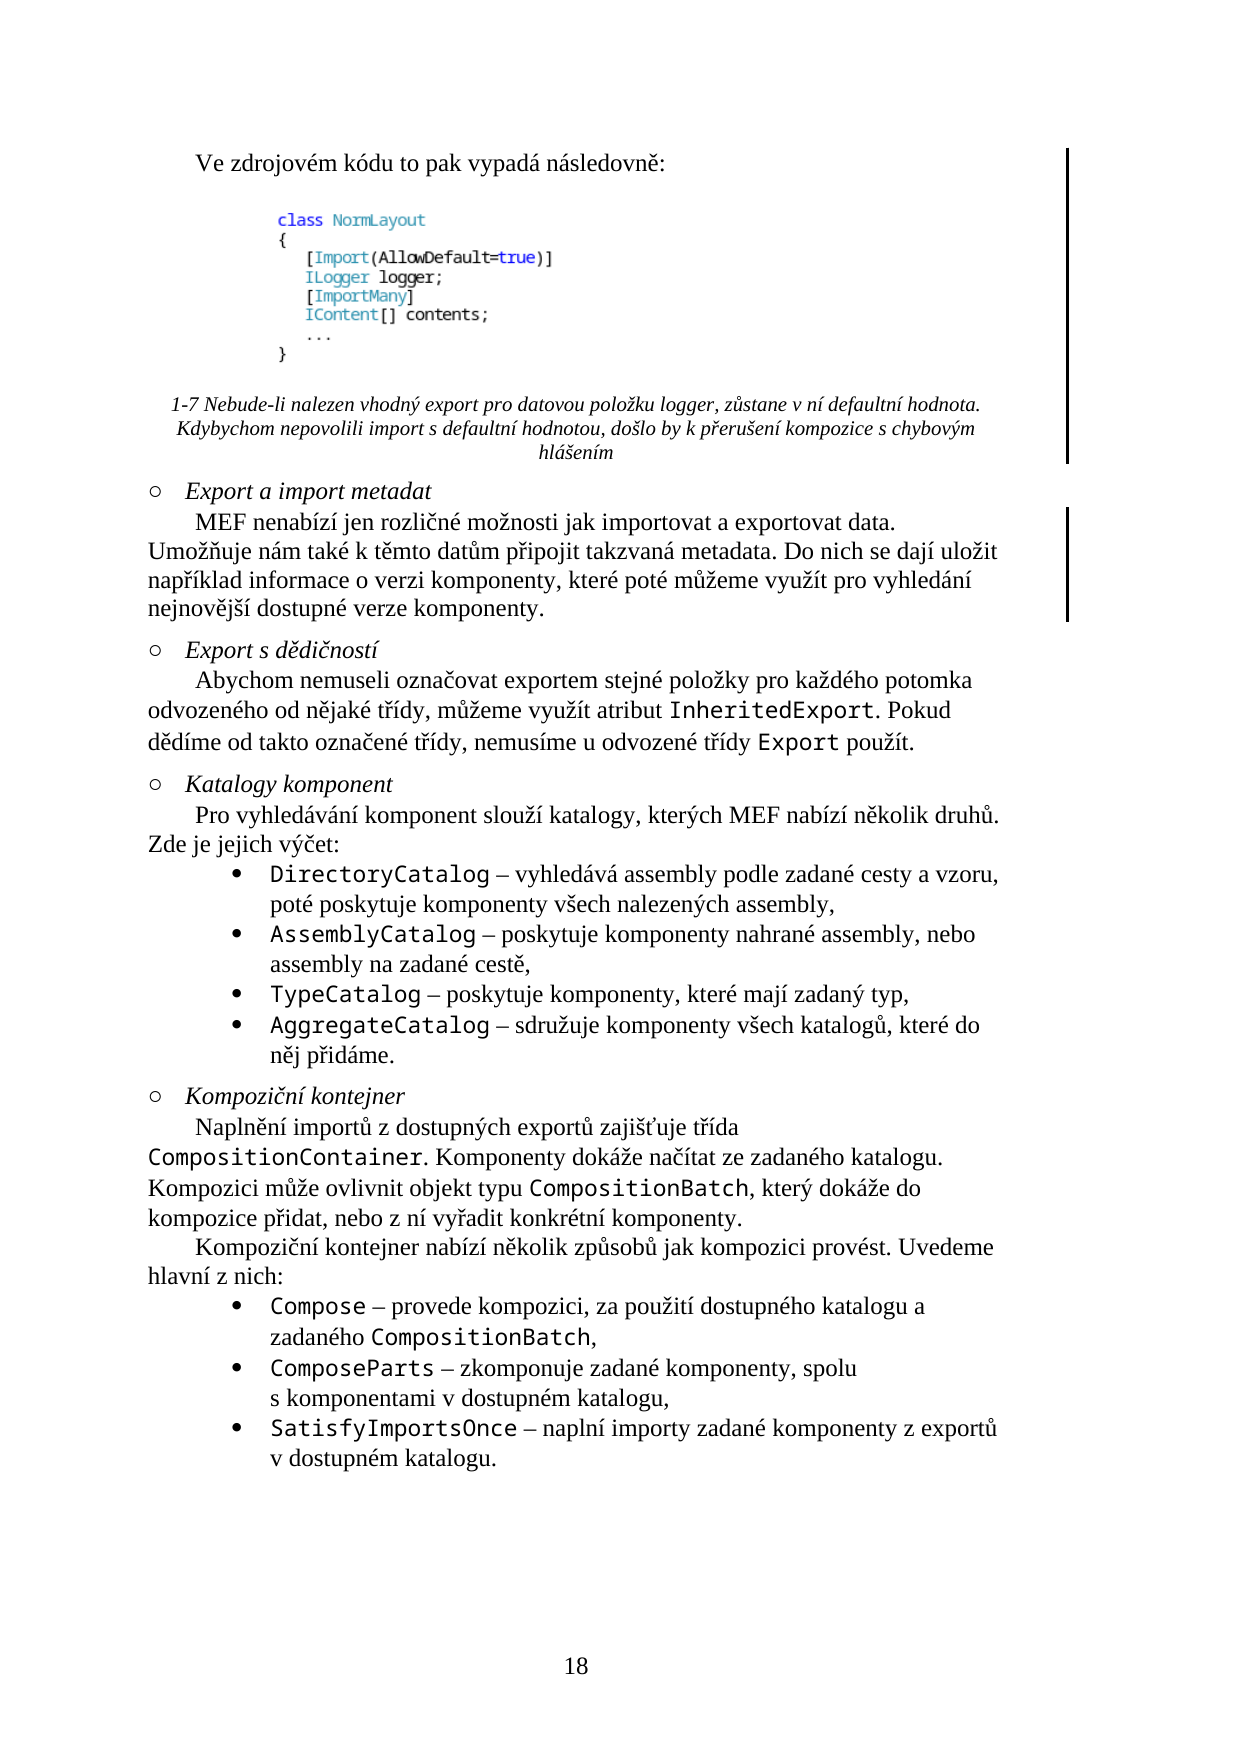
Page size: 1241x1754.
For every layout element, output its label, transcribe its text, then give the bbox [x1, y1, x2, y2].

list AggregateCatalog – sdružuje komponenty všech katalogů, které do něj přidáme. [232, 1009, 1004, 1069]
text MEF nenabízí jen rozličné možnosti jak importovat a exportovat data. Umožňuje nám také k těmto datům připojit takzvaná metadata. Do nich se dají uložit například informace o verzi komponenty, které poté můžeme využít pro vyhledání nejnovější dostupné verze komponenty. [148, 507, 1004, 622]
list ComposeParts – zkomponuje zadané komponenty, spolu s komponentami v dostupném katalogu, [232, 1352, 1004, 1412]
list AssemblyCatalog – poskytuje komponenty nahrané assembly, nebo assembly na zadané cestě, [232, 918, 1004, 978]
list DirectoryCatalog – vyhledává assembly podle zadané cesty a vzoru, poté poskytuje komponenty všech nalezených assembly, [232, 858, 1004, 918]
list Export a import metadat [148, 476, 1004, 507]
text 1-7 Nebude-li nalezen vhodný export pro datovou položku logger, zůstane v ní defaultní hodnota. Kdybychom nepovolili import s defaultní hodnotou, došlo by k přerušení kompozice s chybovým hlášením [148, 392, 1004, 464]
list Katalogy komponent [148, 769, 1004, 800]
text Kompoziční kontejner nabízí několik způsobů jak kompozici provést. Uvedeme hlavní z nich: [148, 1232, 1004, 1290]
text Pro vyhledávání komponent slouží katalogy, kterých MEF nabízí několik druhů. Zde je jejich výčet: [148, 800, 1004, 858]
list SatisfyImportsOnce – naplní importy zadané komponenty z exportů v dostupném katalogu. [232, 1412, 1004, 1472]
list TypeCatalog – poskytuje komponenty, které mají zadaný typ, [232, 978, 1004, 1009]
list Kompoziční kontejner [148, 1081, 1004, 1112]
text Naplnění importů z dostupných exportů zajišťuje třída CompositionContainer. Komponenty dokáže načítat ze zadaného katalogu. Kompozici může ovlivnit objekt typu CompositionBatch, který dokáže do kompozice přidat, nebo z ní vyřadit konkrétní komponenty. [148, 1112, 1004, 1232]
text Ve zdrojovém kódu to pak vypadá následovně: [148, 148, 1004, 176]
text Abychom nemuseli označovat exportem stejné položky pro každého potomka odvozeného od nějaké třídy, můžeme využít atribut InheritedExport. Pokud dědíme od takto označené třídy, nemusíme u odvozené třídy Export použít. [148, 666, 1004, 757]
list Export s dědičností [148, 635, 1004, 666]
list Compose – provede kompozici, za použití dostupného katalogu a zadaného CompositionBatch, [232, 1290, 1004, 1352]
